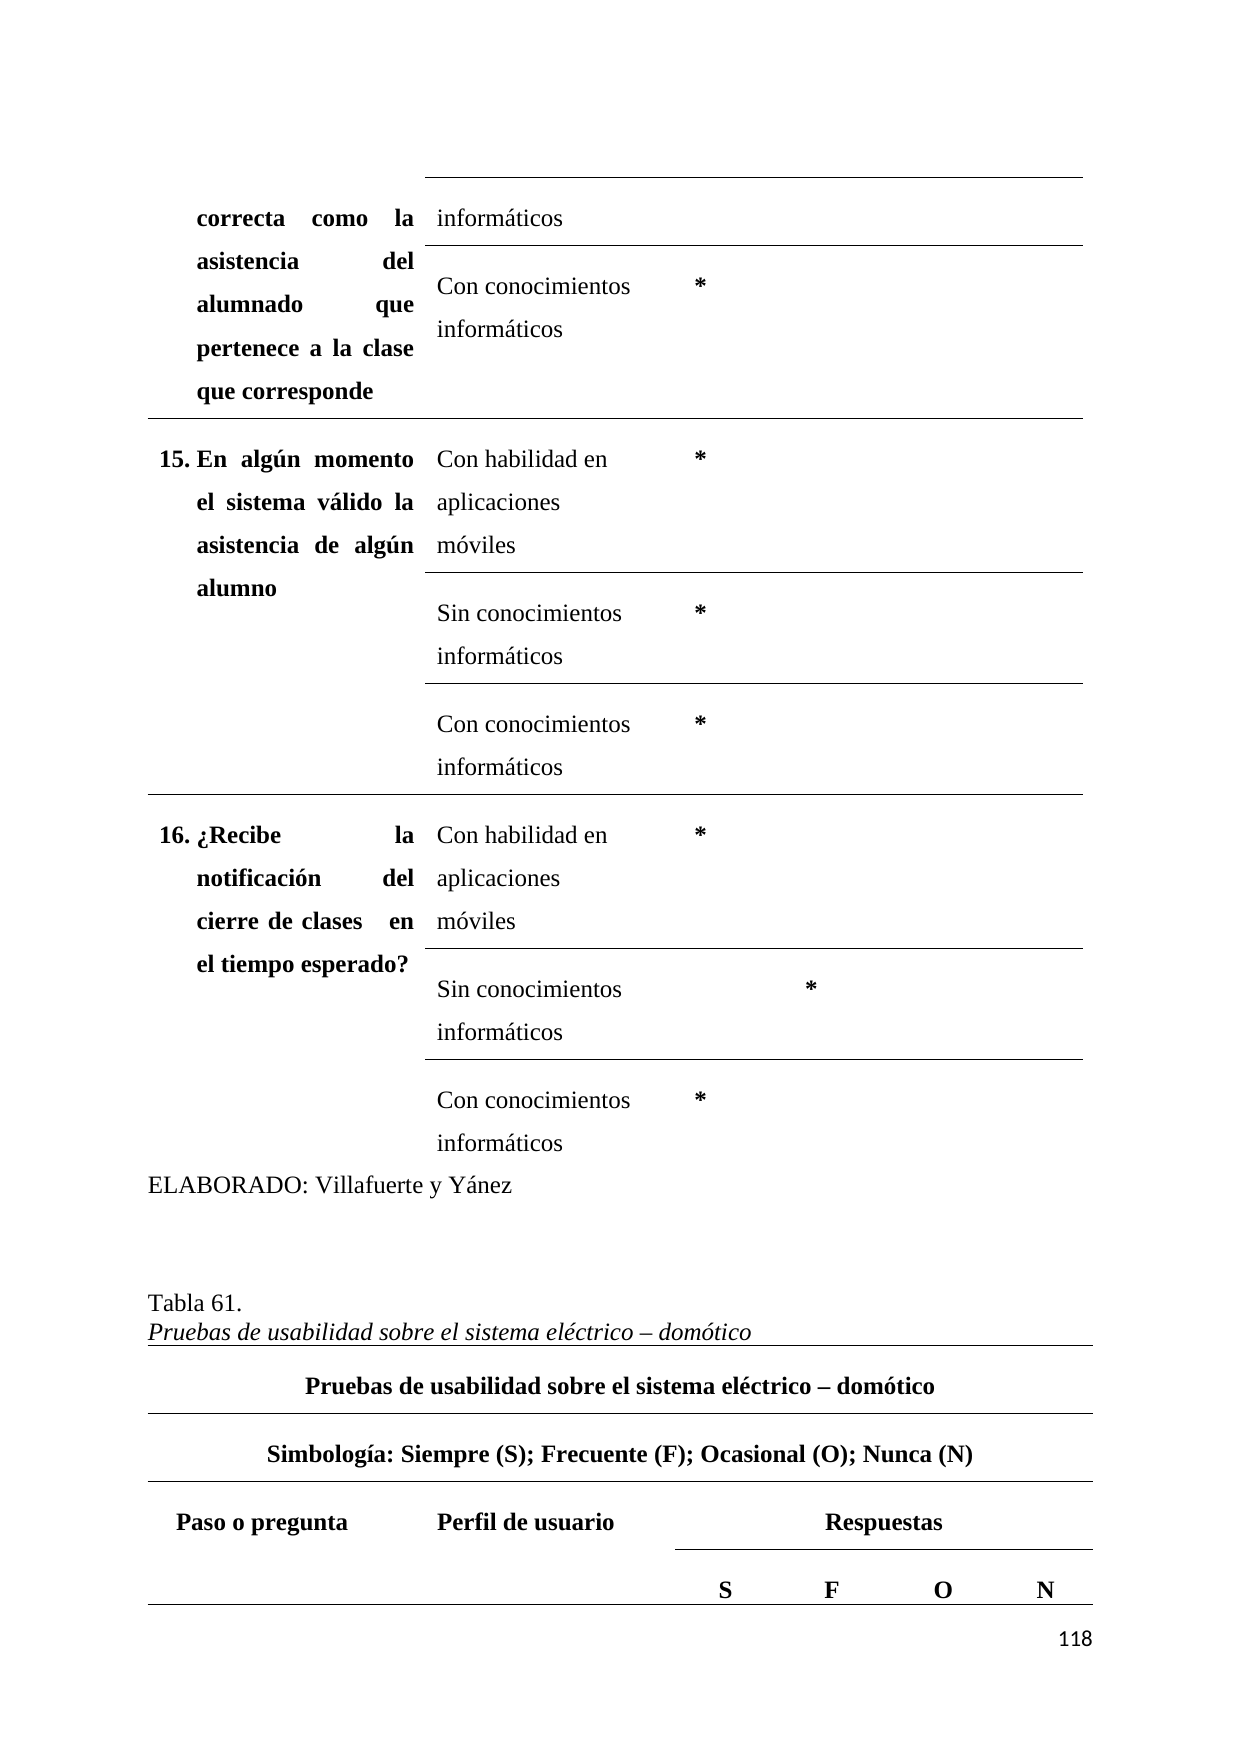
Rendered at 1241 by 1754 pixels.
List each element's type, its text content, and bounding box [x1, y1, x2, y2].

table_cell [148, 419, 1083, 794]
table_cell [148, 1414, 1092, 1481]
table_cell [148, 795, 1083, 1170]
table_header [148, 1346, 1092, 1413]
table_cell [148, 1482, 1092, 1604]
text Tabla 61. [148, 1288, 1092, 1317]
text Pruebas de usabilidad sobre el sistema eléctrico – domótico [148, 1317, 1092, 1345]
text ELABORADO: Villafuerte y Yánez [148, 1170, 1092, 1199]
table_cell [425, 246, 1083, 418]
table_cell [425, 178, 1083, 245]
